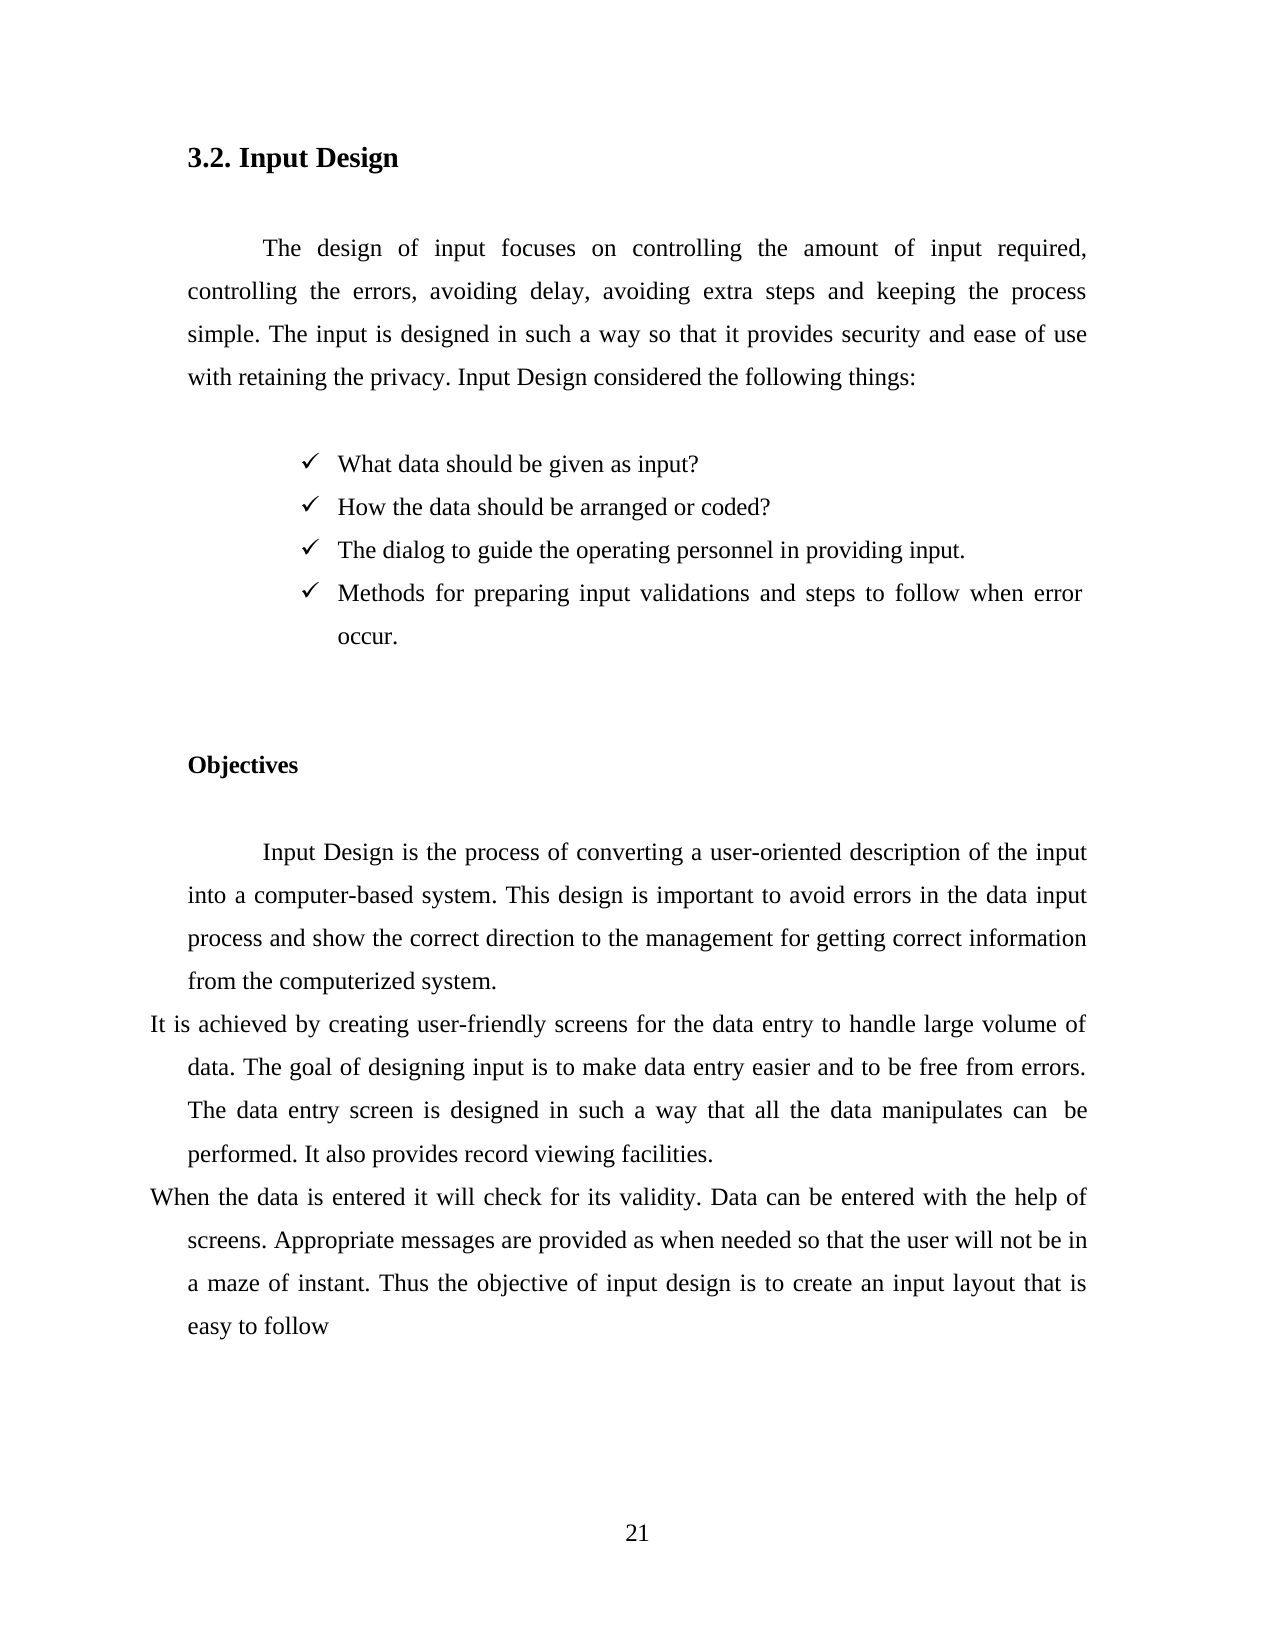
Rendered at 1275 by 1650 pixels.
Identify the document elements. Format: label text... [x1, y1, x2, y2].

text Input Design is the process of converting a user-oriented description of the input into a computer-based system. This design is important to avoid errors in the data input process and show the correct direction to the management for getting correct information from the computerized system. [187, 837, 1088, 995]
subtitle Objectives [187, 751, 1275, 779]
text The design of input focuses on controlling the amount of input required, controlling the errors, avoiding delay, avoiding extra steps and keeping the process simple. The input is designed in such a way so that it provides security and ease of use with retaining the privacy. Input Design considered the following things: [187, 233, 1088, 391]
list The dialog to guide the operating personnel in providing input. [300, 535, 1275, 564]
subtitle Input Design [187, 140, 1275, 173]
list What data should be given as input? [300, 449, 1275, 477]
list Methods for preparing input validations and steps to follow when error occur. [300, 578, 1087, 650]
text It is achieved by creating user-friendly screens for the data entry to handle large volume of data. The goal of designing input is to make data entry easier and to be free from errors. The data entry screen is designed in such a way that all the data manipulates can be performed. It also provides record viewing facilities. [150, 1009, 1087, 1167]
list How the data should be arranged or coded? [300, 492, 1275, 521]
text When the data is entered it will check for its validity. Data can be entered with the help of screens. Appropriate messages are provided as when needed so that the user will not be in a maze of instant. Thus the objective of input design is to create an input layout that is easy to follow [150, 1182, 1088, 1340]
